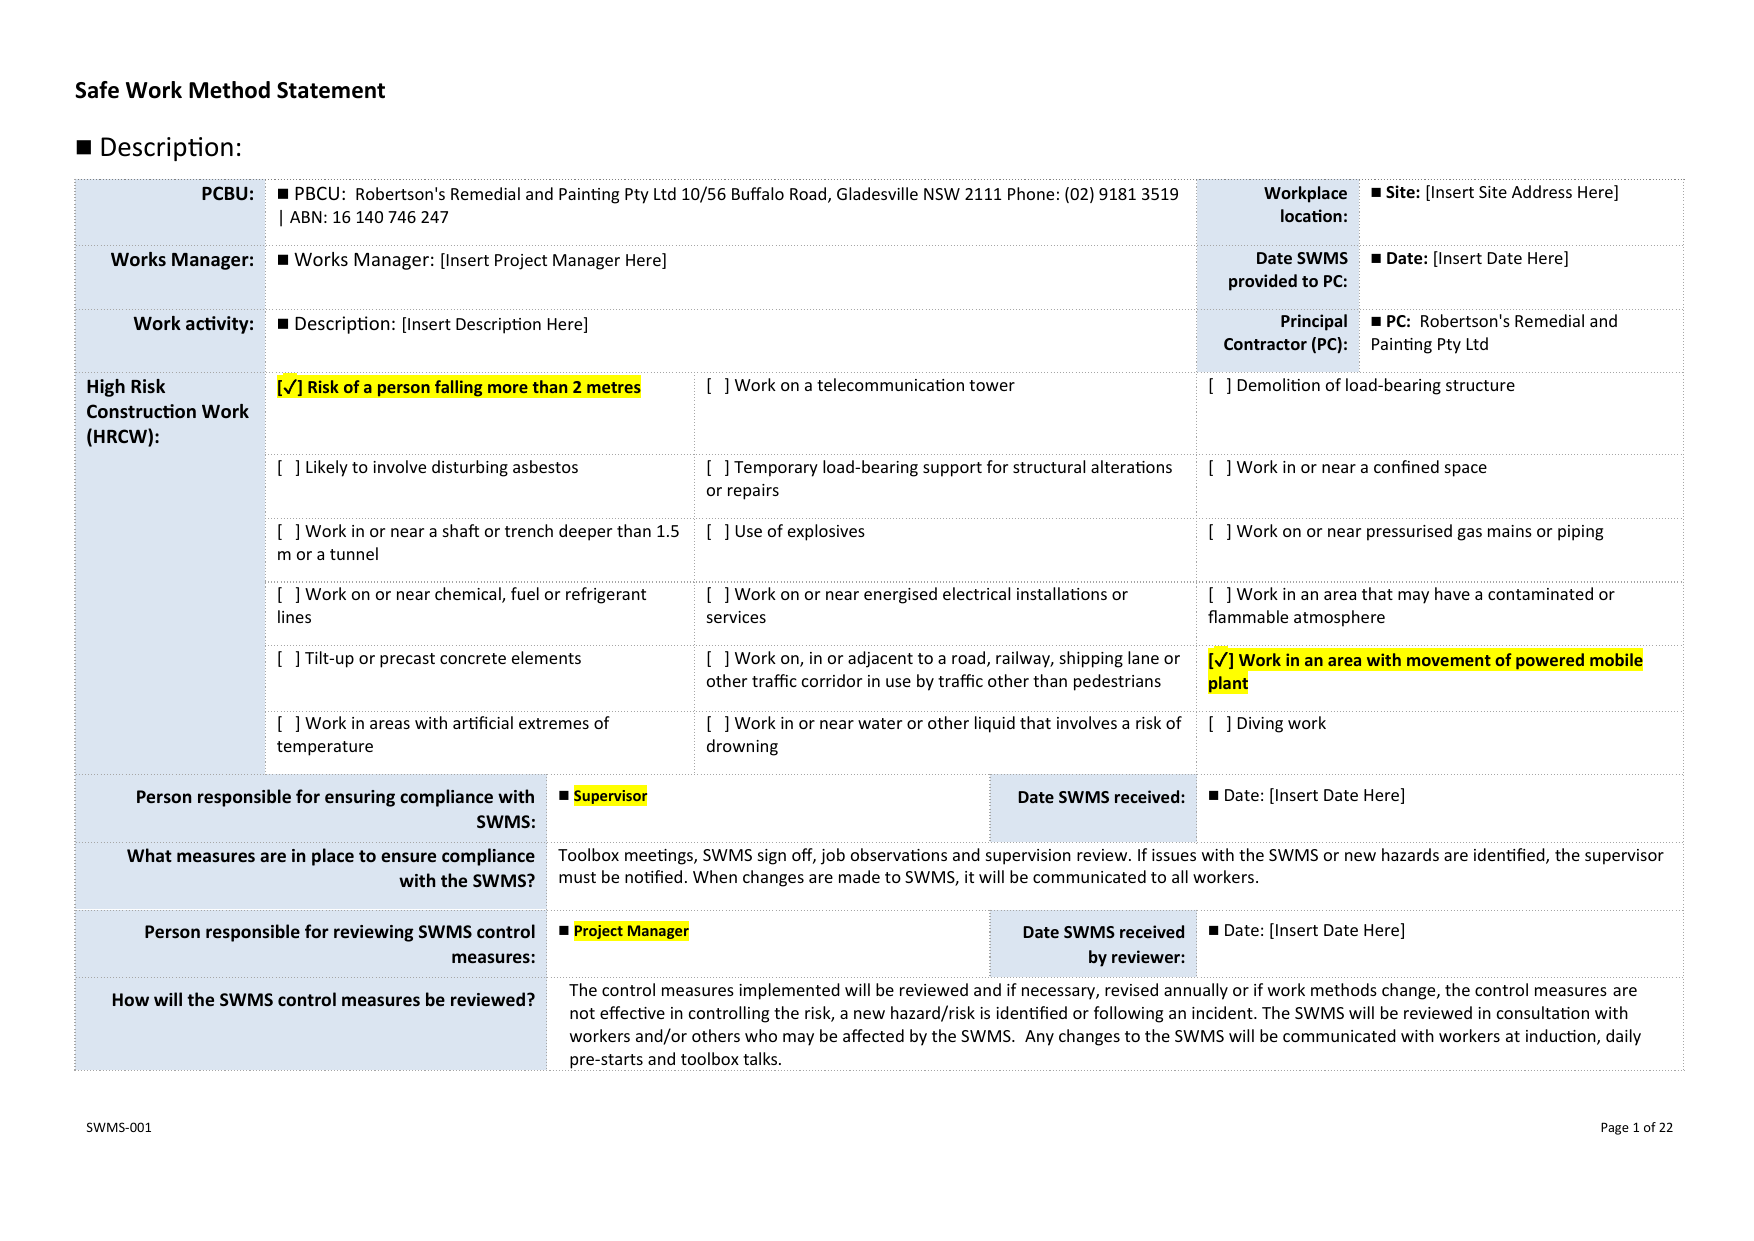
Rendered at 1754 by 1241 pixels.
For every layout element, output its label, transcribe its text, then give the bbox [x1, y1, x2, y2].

table_cell [ ] Work in areas with artificial extremes of temperature [265, 711, 694, 774]
table_cell [ ] Tilt-up or precast concrete elements [265, 645, 694, 711]
table_cell [ ] Demolition of load-bearing structure [1197, 372, 1684, 454]
table_cell [ ] Work in or near water or other liquid that involves a risk of drowning [695, 711, 1197, 774]
table_cell ■ PC: Robertson's Remedial and Painting Pty Ltd [1359, 309, 1684, 372]
table_cell ■ Description: [Insert Description Here] [265, 309, 1197, 372]
table_cell High Risk Construction Work (HRCW): [75, 372, 265, 774]
table_cell [ ] Work on or near chemical, fuel or refrigerant lines [265, 581, 694, 645]
text ■ Description: [75, 137, 1679, 162]
table_cell [ ] Work in an area that may have a contaminated or flammable atmosphere [1197, 581, 1684, 645]
table_header ■ Site: [Insert Site Address Here] [1359, 179, 1684, 245]
table_cell [ ] Use of explosives [695, 518, 1197, 581]
table_cell Date SWMS received: [990, 774, 1197, 842]
table_cell What measures are in place to ensure compliance with the SWMS? [75, 842, 547, 909]
table_header Workplace location: [1197, 179, 1359, 245]
table_cell ■ Project Manager [547, 910, 990, 977]
table_cell [ ] Temporary load-bearing support for structural alterations or repairs [695, 454, 1197, 518]
table_cell [✓] Work in an area with movement of powered mobile plant [1197, 645, 1684, 711]
table_header PCBU: [75, 179, 265, 245]
table_cell [ ] Work on or near energised electrical installations or services [695, 581, 1197, 645]
table_cell [ ] Work on or near pressurised gas mains or piping [1197, 518, 1684, 581]
table_cell ■ Works Manager: [Insert Project Manager Here] [265, 245, 1197, 309]
table_cell The control measures implemented will be reviewed and if necessary, revised annually or if work methods change, the control measures are not effective in controlling the risk, a new hazard/risk is identified or following an incident. The SWMS will be reviewed in consultation with workers and/or others who may be affected by the SWMS. Any changes to the SWMS will be communicated with workers at induction, daily pre-starts and toolbox talks. [547, 977, 1684, 1070]
table_cell How will the SWMS control measures be reviewed? [75, 977, 547, 1070]
table_cell ■ Supervisor [547, 774, 990, 842]
table_cell ■ Date: [Insert Date Here] [1359, 245, 1684, 309]
table_cell Person responsible for ensuring compliance with SWMS: [75, 774, 547, 842]
table_cell Principal Contractor (PC): [1197, 309, 1359, 372]
table_cell ■ Date: [Insert Date Here] [1197, 774, 1684, 842]
table_cell [ ] Work on, in or adjacent to a road, railway, shipping lane or other traffic corridor in use by traffic other than pedestrians [695, 645, 1197, 711]
table_header ■ PBCU: Robertson's Remedial and Painting Pty Ltd 10/56 Buffalo Road, Gladesville NSW 2111 Phone: (02) 9181 3519 | ABN: 16 140 746 247 [265, 179, 1197, 245]
table_cell Work activity: [75, 309, 265, 372]
table_cell [ ] Work in or near a shaft or trench deeper than 1.5 m or a tunnel [265, 518, 694, 581]
table_cell [ ] Likely to involve disturbing asbestos [265, 454, 694, 518]
table_cell Person responsible for reviewing SWMS control measures: [75, 910, 547, 977]
table_cell Date SWMS provided to PC: [1197, 245, 1359, 309]
table_cell [ ] Work on a telecommunication tower [695, 372, 1197, 454]
table_cell [ ] Diving work [1197, 711, 1684, 774]
table_cell ■ Date: [Insert Date Here] [1197, 910, 1684, 977]
table_cell Works Manager: [75, 245, 265, 309]
table_cell Toolbox meetings, SWMS sign off, job observations and supervision review. If issues with the SWMS or new hazards are identified, the supervisor must be notified. When changes are made to SWMS, it will be communicated to all workers. [547, 842, 1684, 909]
table_cell [ ] Work in or near a confined space [1197, 454, 1684, 518]
table_cell [✓] Risk of a person falling more than 2 metres [265, 372, 694, 454]
table_cell Date SWMS received by reviewer: [990, 910, 1197, 977]
